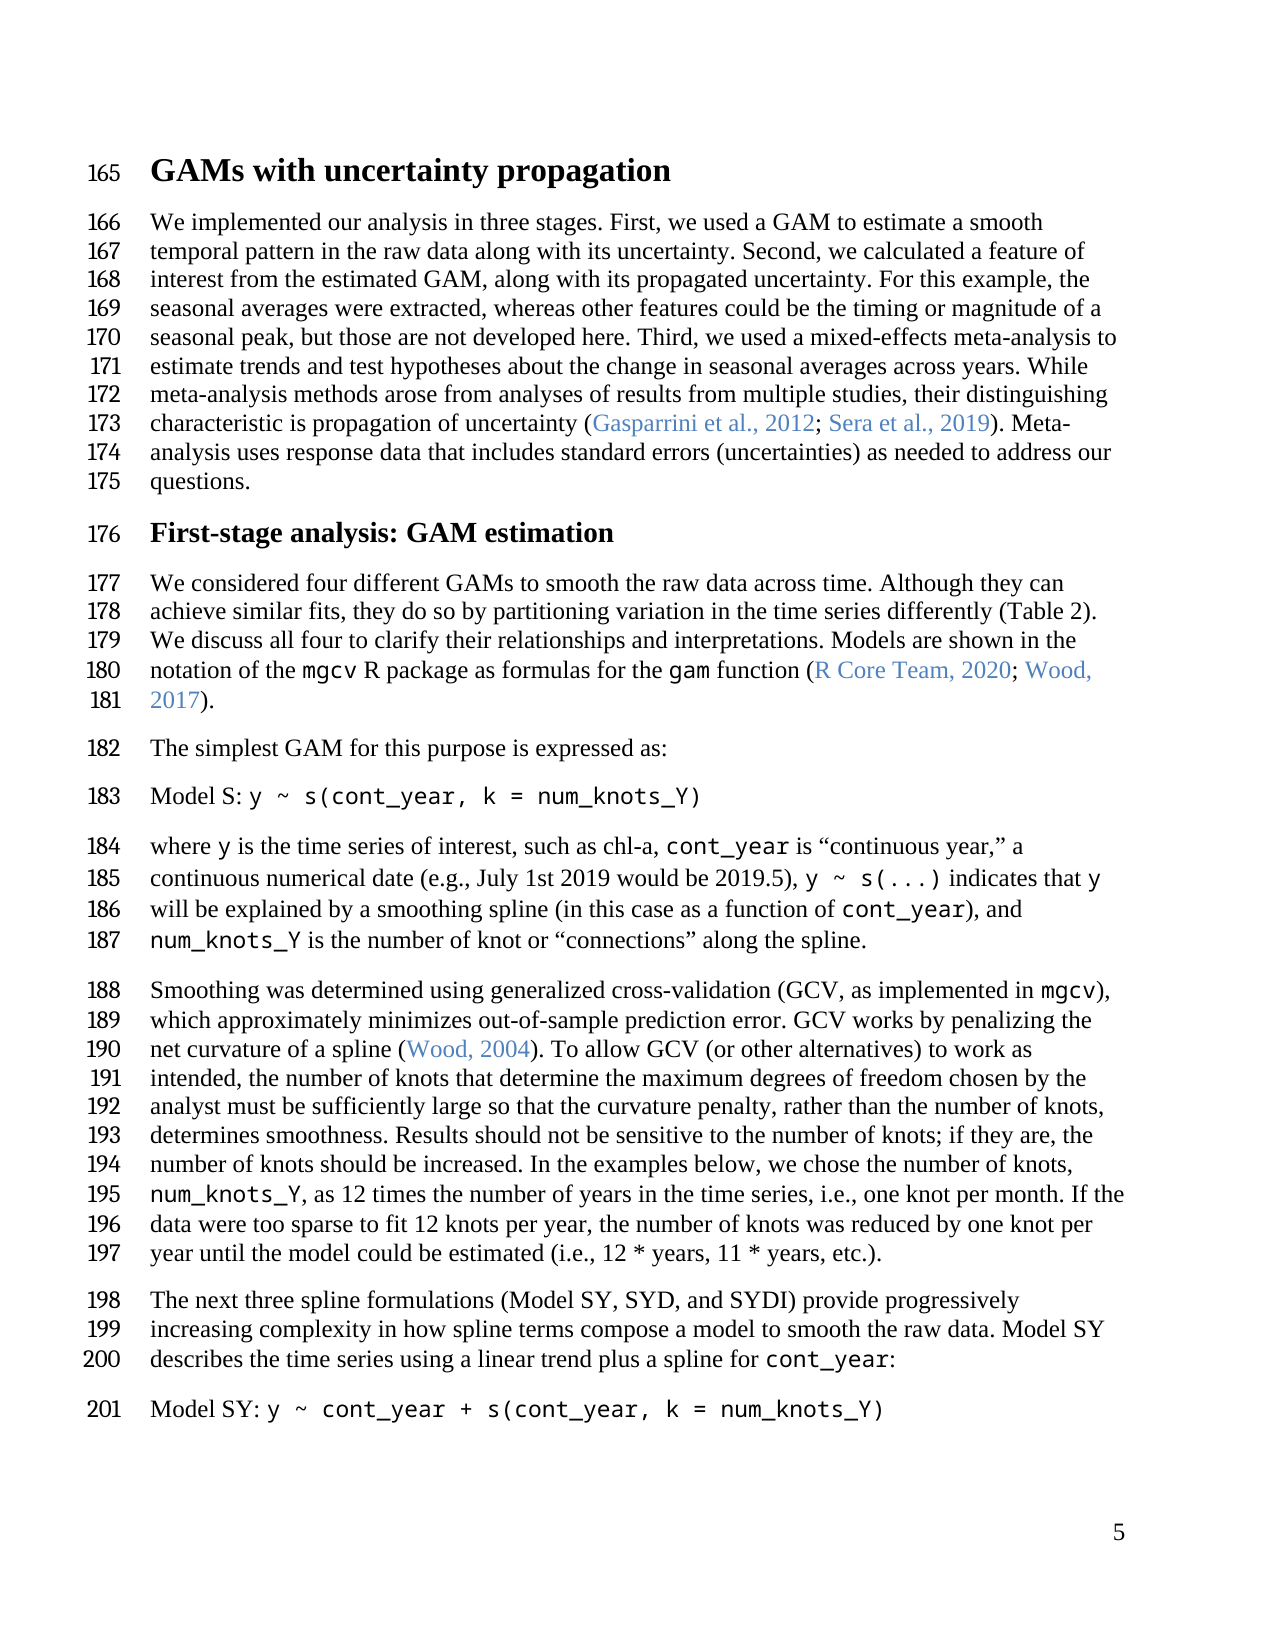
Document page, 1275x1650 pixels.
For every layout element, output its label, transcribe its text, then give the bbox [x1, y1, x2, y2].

text The next three spline formulations (Model SY, SYD, and SYDI) provide progressively increasing complexity in how spline terms compose a model to smooth the raw data. Model SY describes the time series using a linear trend plus a spline for cont_year: [150, 1285, 1125, 1374]
text We considered four different GAMs to smooth the raw data across time. Although they can achieve similar fits, they do so by partitioning variation in the time series differently (Table 2). We discuss all four to clarify their relationships and interpretations. Models are shown in the notation of the mgcv R package as formulas for the gam function (R Core Team, 2020; Wood, 2017). [150, 568, 1125, 714]
text Model S: y ~ s(cont_year, k = num_knots_Y) [150, 780, 1125, 811]
text Smoothing was determined using generalized cross-validation (GCV, as implemented in mgcv), which approximately minimizes out-of-sample prediction error. GCV works by penalizing the net curvature of a spline (Wood, 2004). To allow GCV (or other alternatives) to work as intended, the number of knots that determine the maximum degrees of freedom chosen by the analyst must be sufficiently large so that the curvature penalty, rather than the number of knots, determines smoothness. Results should not be sensitive to the number of knots; if they are, the number of knots should be increased. In the examples below, we chose the number of knots, num_knots_Y, as 12 times the number of years in the time series, i.e., one knot per month. If the data were too sparse to fit 12 knots per year, the number of knots was reduced by one knot per year until the model could be estimated (i.e., 12 * years, 11 * years, etc.). [150, 974, 1125, 1266]
subtitle First-stage analysis: GAM estimation [150, 515, 1125, 549]
text We implemented our analysis in three stages. First, we used a GAM to estimate a smooth temporal pattern in the raw data along with its uncertainty. Second, we calculated a feature of interest from the estimated GAM, along with its propagated uncertainty. For this example, the seasonal averages were extracted, whereas other features could be the timing or magnitude of a seasonal peak, but those are not developed here. Third, we used a mixed-effects meta-analysis to estimate trends and test hypotheses about the change in seasonal averages across years. While meta-analysis methods arose from analyses of results from multiple studies, their distinguishing characteristic is propagation of uncertainty (Gasparrini et al., 2012; Sera et al., 2019). Meta-analysis uses response data that includes standard errors (uncertainties) as needed to address our questions. [150, 207, 1125, 494]
text where y is the time series of interest, such as chl-a, cont_year is “continuous year,” a continuous numerical date (e.g., July 1st 2019 would be 2019.5), y ~ s(...) indicates that y will be explained by a smoothing spline (in this case as a function of cont_year), and num_knots_Y is the number of knot or “connections” along the spline. [150, 830, 1125, 955]
text Model SY: y ~ cont_year + s(cont_year, k = num_knots_Y) [150, 1393, 1125, 1424]
subtitle GAMs with uncertainty propagation [150, 150, 1125, 188]
text The simplest GAM for this purpose is expressed as: [150, 733, 1125, 761]
